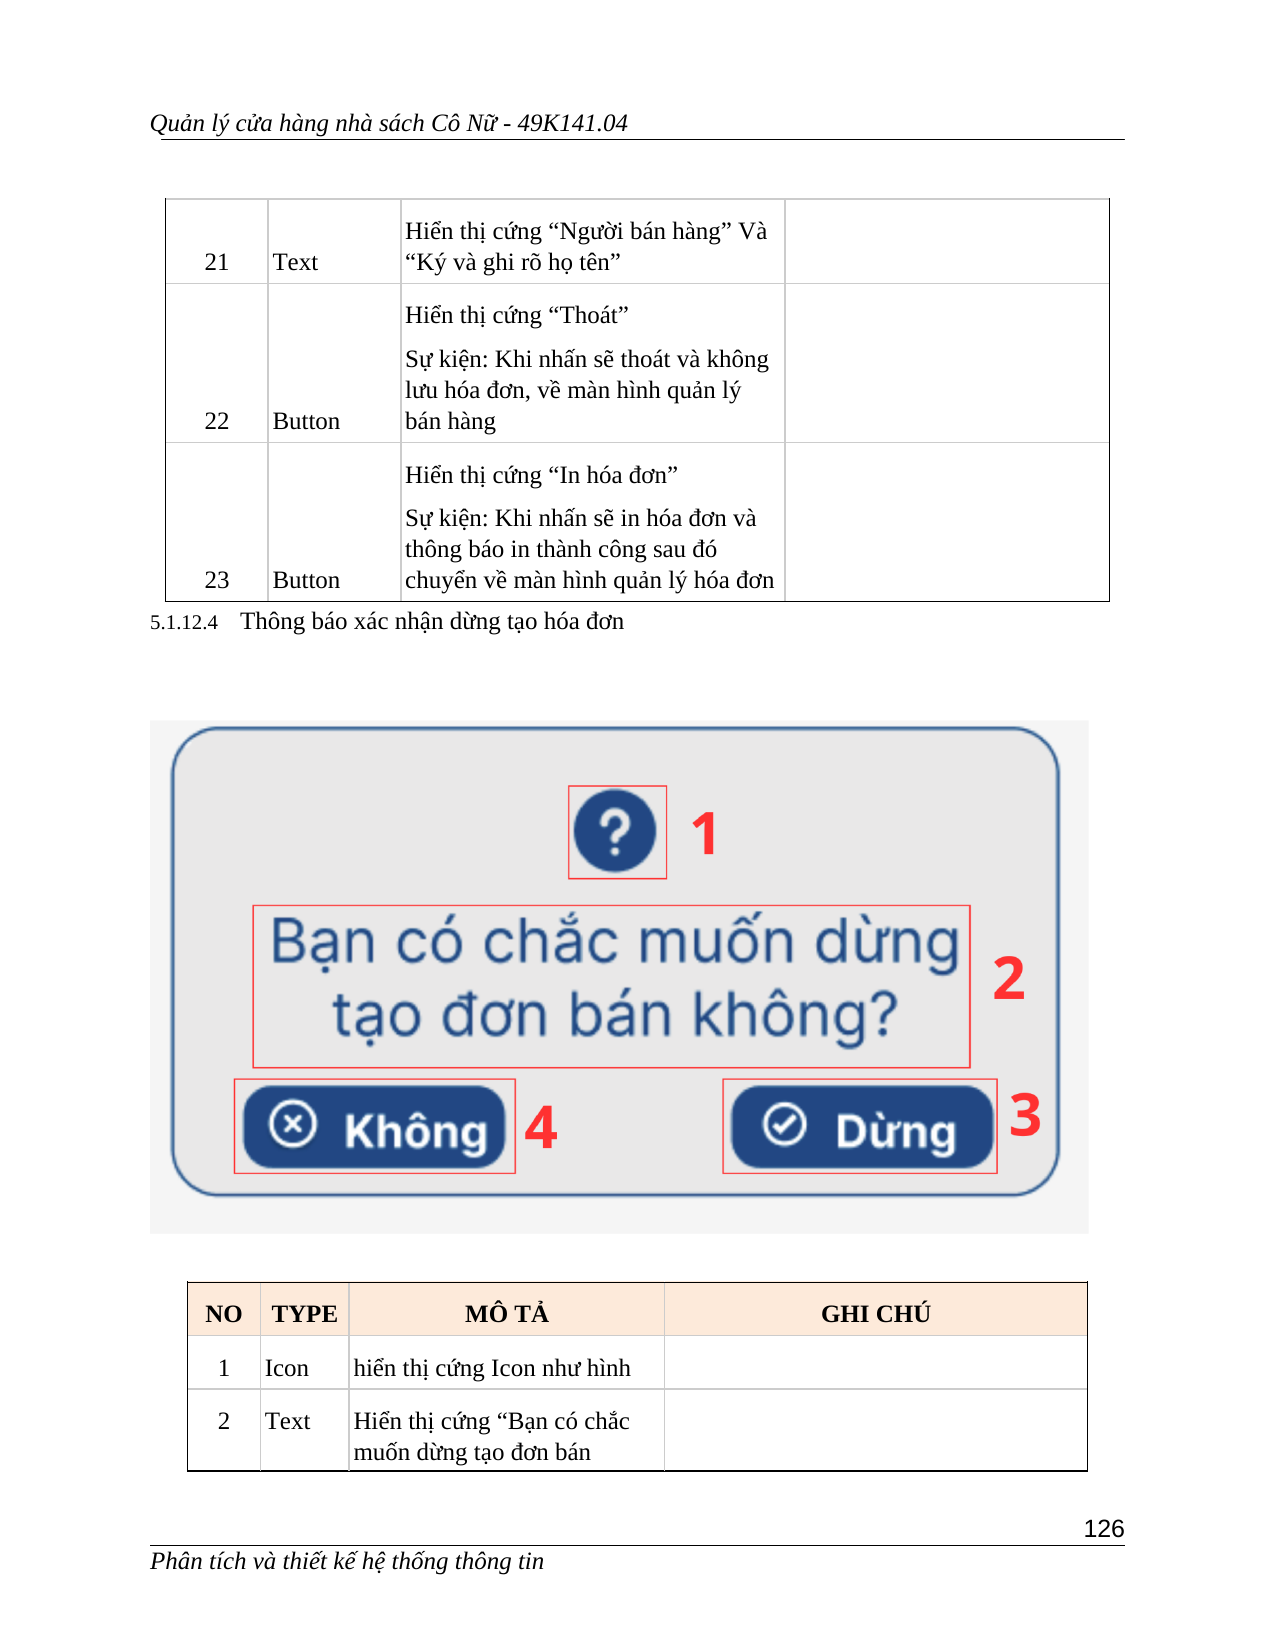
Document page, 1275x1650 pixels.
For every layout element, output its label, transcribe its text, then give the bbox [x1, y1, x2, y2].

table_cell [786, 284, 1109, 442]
picture [150, 703, 1089, 1234]
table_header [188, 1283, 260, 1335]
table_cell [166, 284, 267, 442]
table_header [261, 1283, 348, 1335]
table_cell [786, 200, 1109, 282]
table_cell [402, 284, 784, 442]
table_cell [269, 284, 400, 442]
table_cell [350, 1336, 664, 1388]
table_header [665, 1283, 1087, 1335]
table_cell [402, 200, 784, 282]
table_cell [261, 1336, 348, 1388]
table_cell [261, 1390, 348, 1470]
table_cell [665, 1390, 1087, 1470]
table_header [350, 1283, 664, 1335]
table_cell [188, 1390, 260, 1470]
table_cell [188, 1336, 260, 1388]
subtitle Thông báo xác nhận dừng tạo hóa đơn [150, 606, 1125, 635]
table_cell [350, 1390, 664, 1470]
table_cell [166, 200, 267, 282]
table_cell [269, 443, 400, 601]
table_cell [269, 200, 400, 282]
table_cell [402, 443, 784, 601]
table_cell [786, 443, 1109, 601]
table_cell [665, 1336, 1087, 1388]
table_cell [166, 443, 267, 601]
